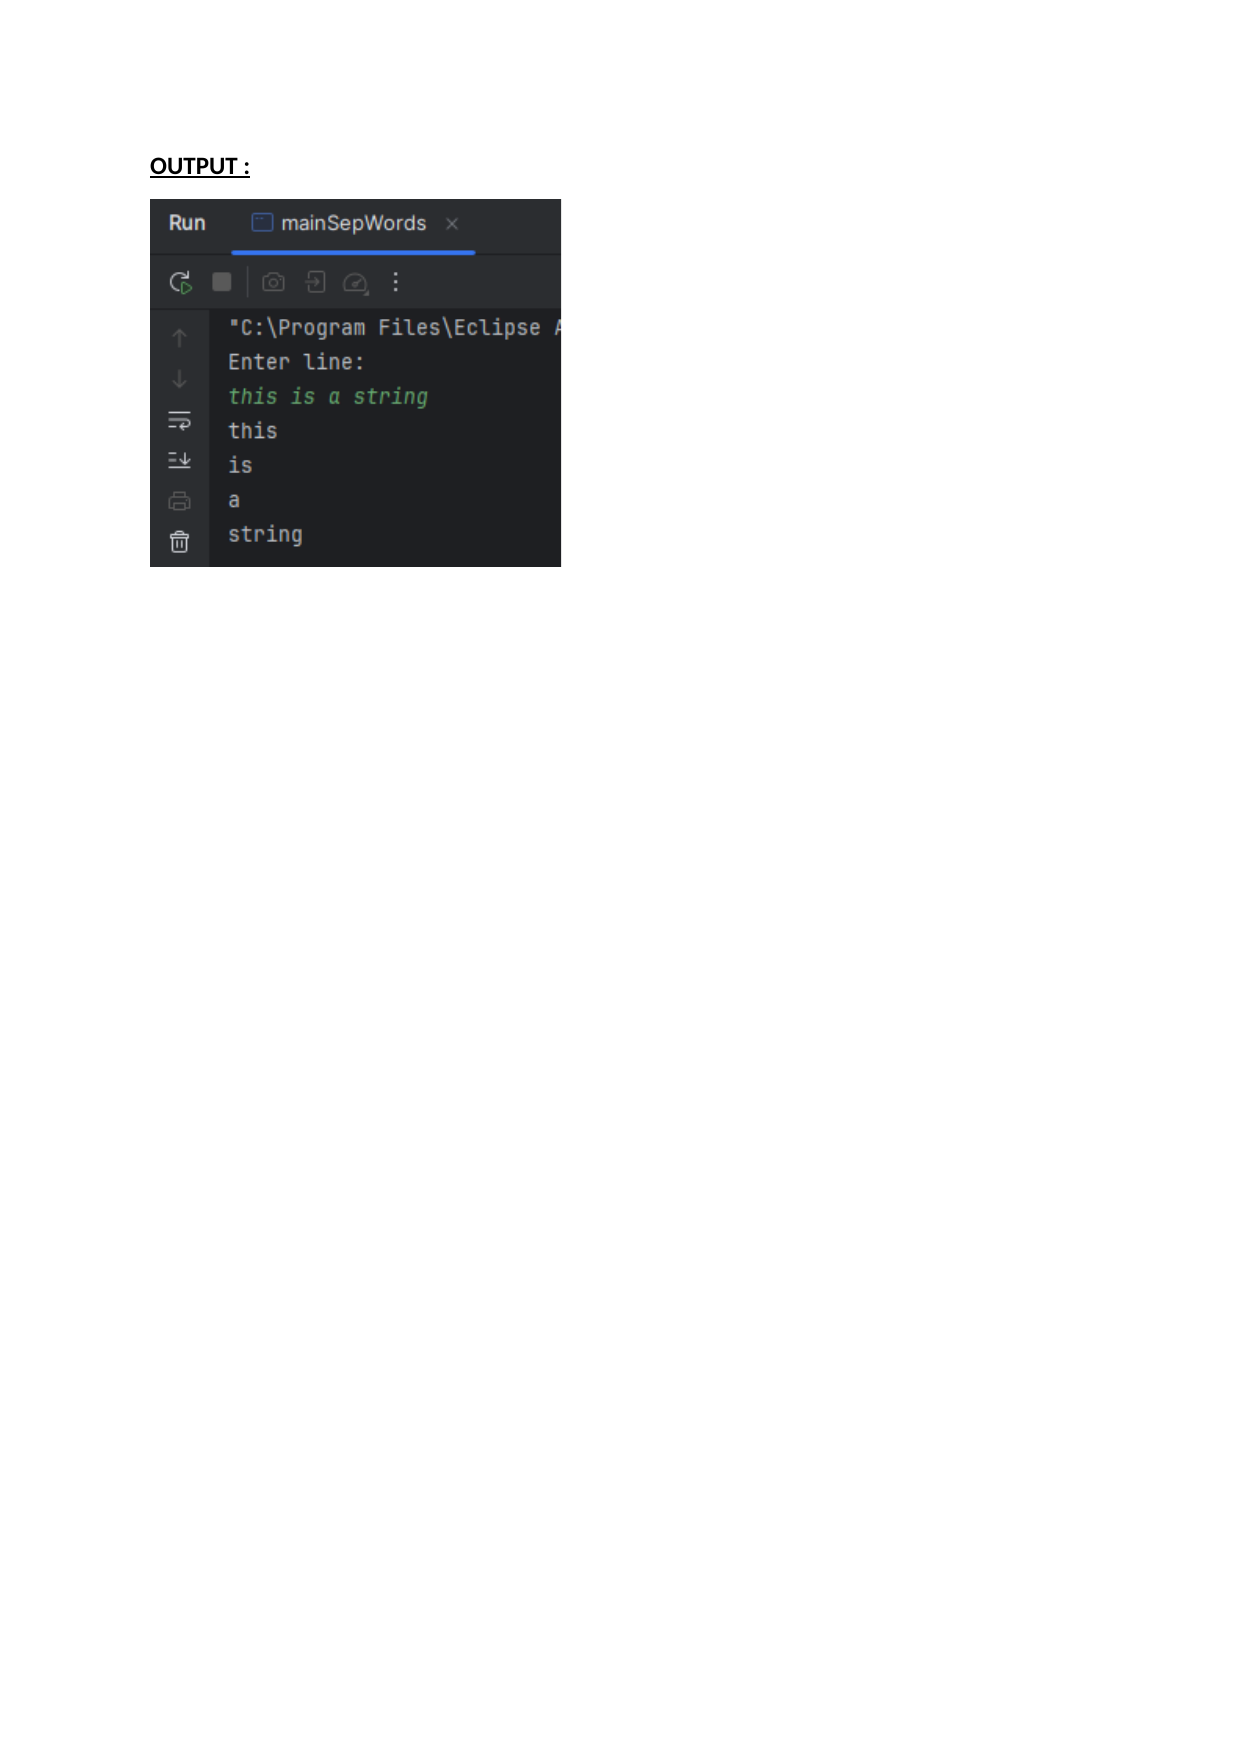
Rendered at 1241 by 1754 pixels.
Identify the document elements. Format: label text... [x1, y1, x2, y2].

picture [150, 199, 562, 567]
text OUTPUT : [150, 150, 1090, 181]
